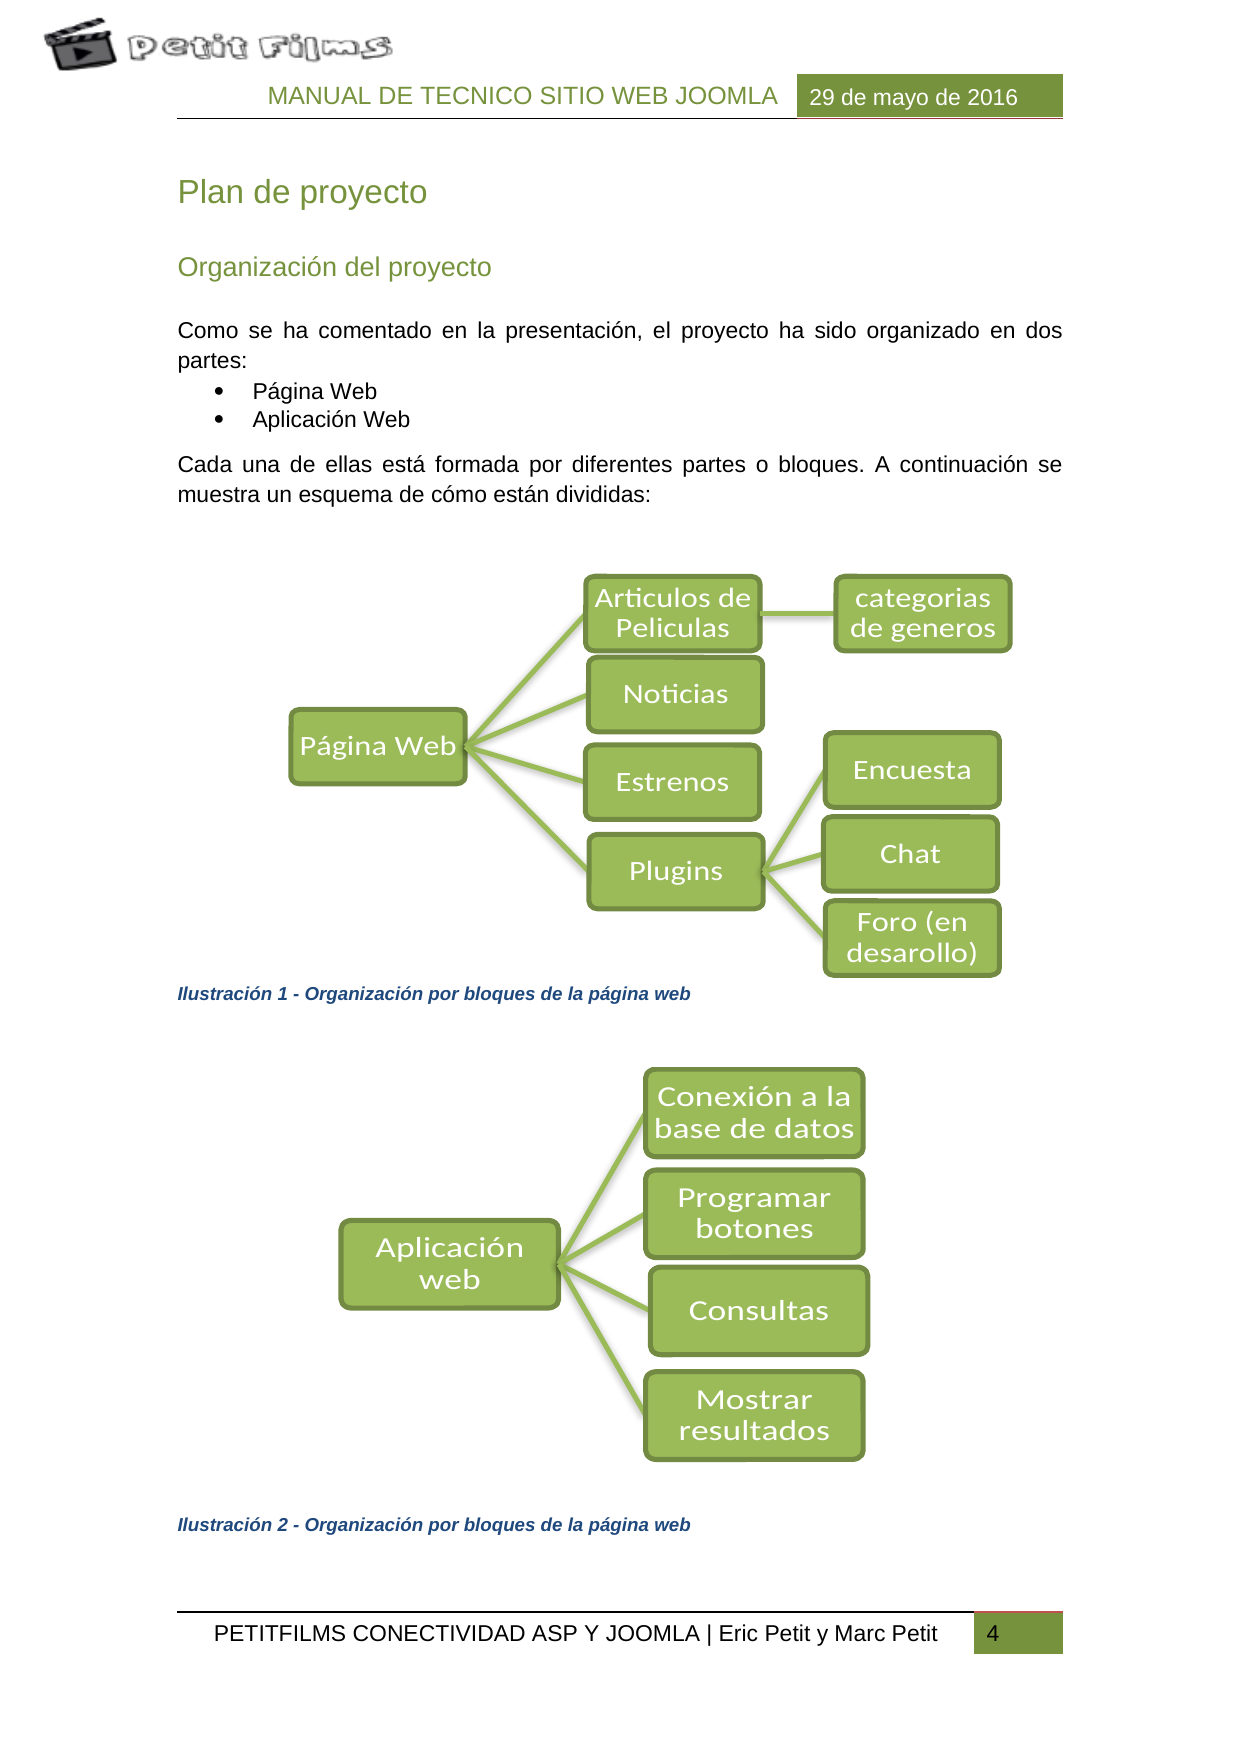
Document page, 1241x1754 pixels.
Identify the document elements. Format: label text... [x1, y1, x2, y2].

list Página Web [215, 378, 1063, 404]
subtitle Organización del proyecto [177, 251, 1063, 282]
text Ilustración 2 - Organización por bloques de la página web [177, 1514, 1063, 1536]
text Ilustración 1 - Organización por bloques de la página web [177, 983, 1063, 1004]
text Cada una de ellas está formada por diferentes partes o bloques. A continuación se muestra un esquema de cómo están divididas: [177, 451, 1063, 508]
picture [37, 12, 399, 77]
text Como se ha comentado en la presentación, el proyecto ha sido organizado en dos partes: [177, 317, 1063, 374]
subtitle Plan de proyecto [177, 173, 1063, 211]
list Aplicación Web [215, 406, 1063, 432]
